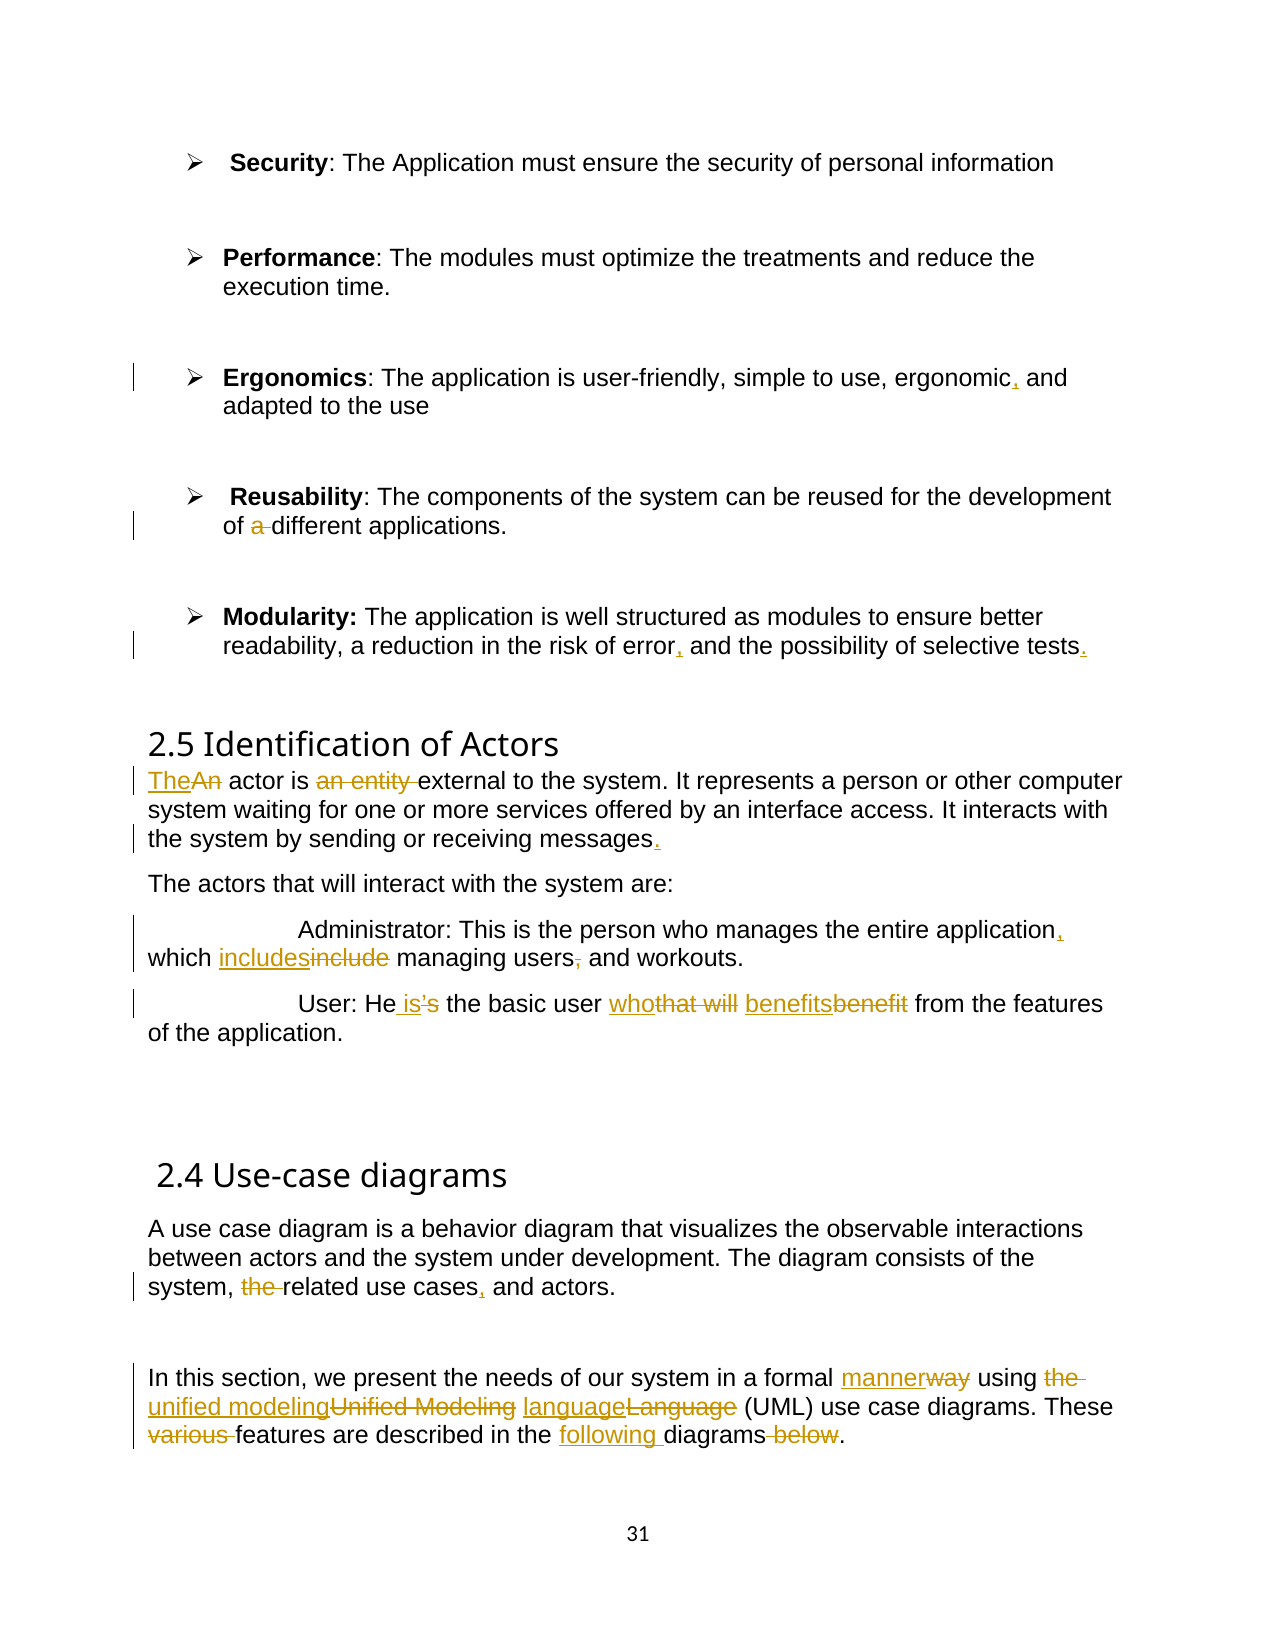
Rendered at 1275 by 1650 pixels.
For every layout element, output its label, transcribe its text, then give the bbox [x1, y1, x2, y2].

list Modularity: The application is well structured as modules to ensure better readability, a reduction in the risk of error and the possibility of selective tests [185, 602, 1127, 659]
text Administrator: This is the person who manages the entire application which managing users and workouts. [148, 914, 1127, 972]
text In this section, we present the needs of our system in a formal using (UML) use case diagrams. These features are described in the diagrams. [148, 1363, 1127, 1449]
text A use case diagram is a behavior diagram that visualizes the observable interactions between actors and the system under development. The diagram consists of the system, related use cases and actors. [148, 1214, 1127, 1301]
list Security: The Application must ensure the security of personal information [185, 148, 1127, 176]
list Performance: The modules must optimize the treatments and reduce the execution time. [185, 243, 1127, 300]
subtitle 2.5 Identification of Actors [148, 721, 1127, 766]
list Reusability: The components of the system can be reused for the development of different applications. [185, 482, 1127, 540]
text 2.4 Use-case diagrams [148, 1152, 1127, 1198]
text actor is external to the system. It represents a person or other computer system waiting for one or more services offered by an interface access. It interacts with the system by sending or receiving messages [148, 766, 1127, 852]
text The actors that will interact with the system are: [148, 869, 1127, 898]
list Ergonomics: The application is user-friendly, simple to use, ergonomic and adapted to the use [185, 362, 1127, 420]
text User: He the basic user from the features of the application. [148, 989, 1127, 1046]
